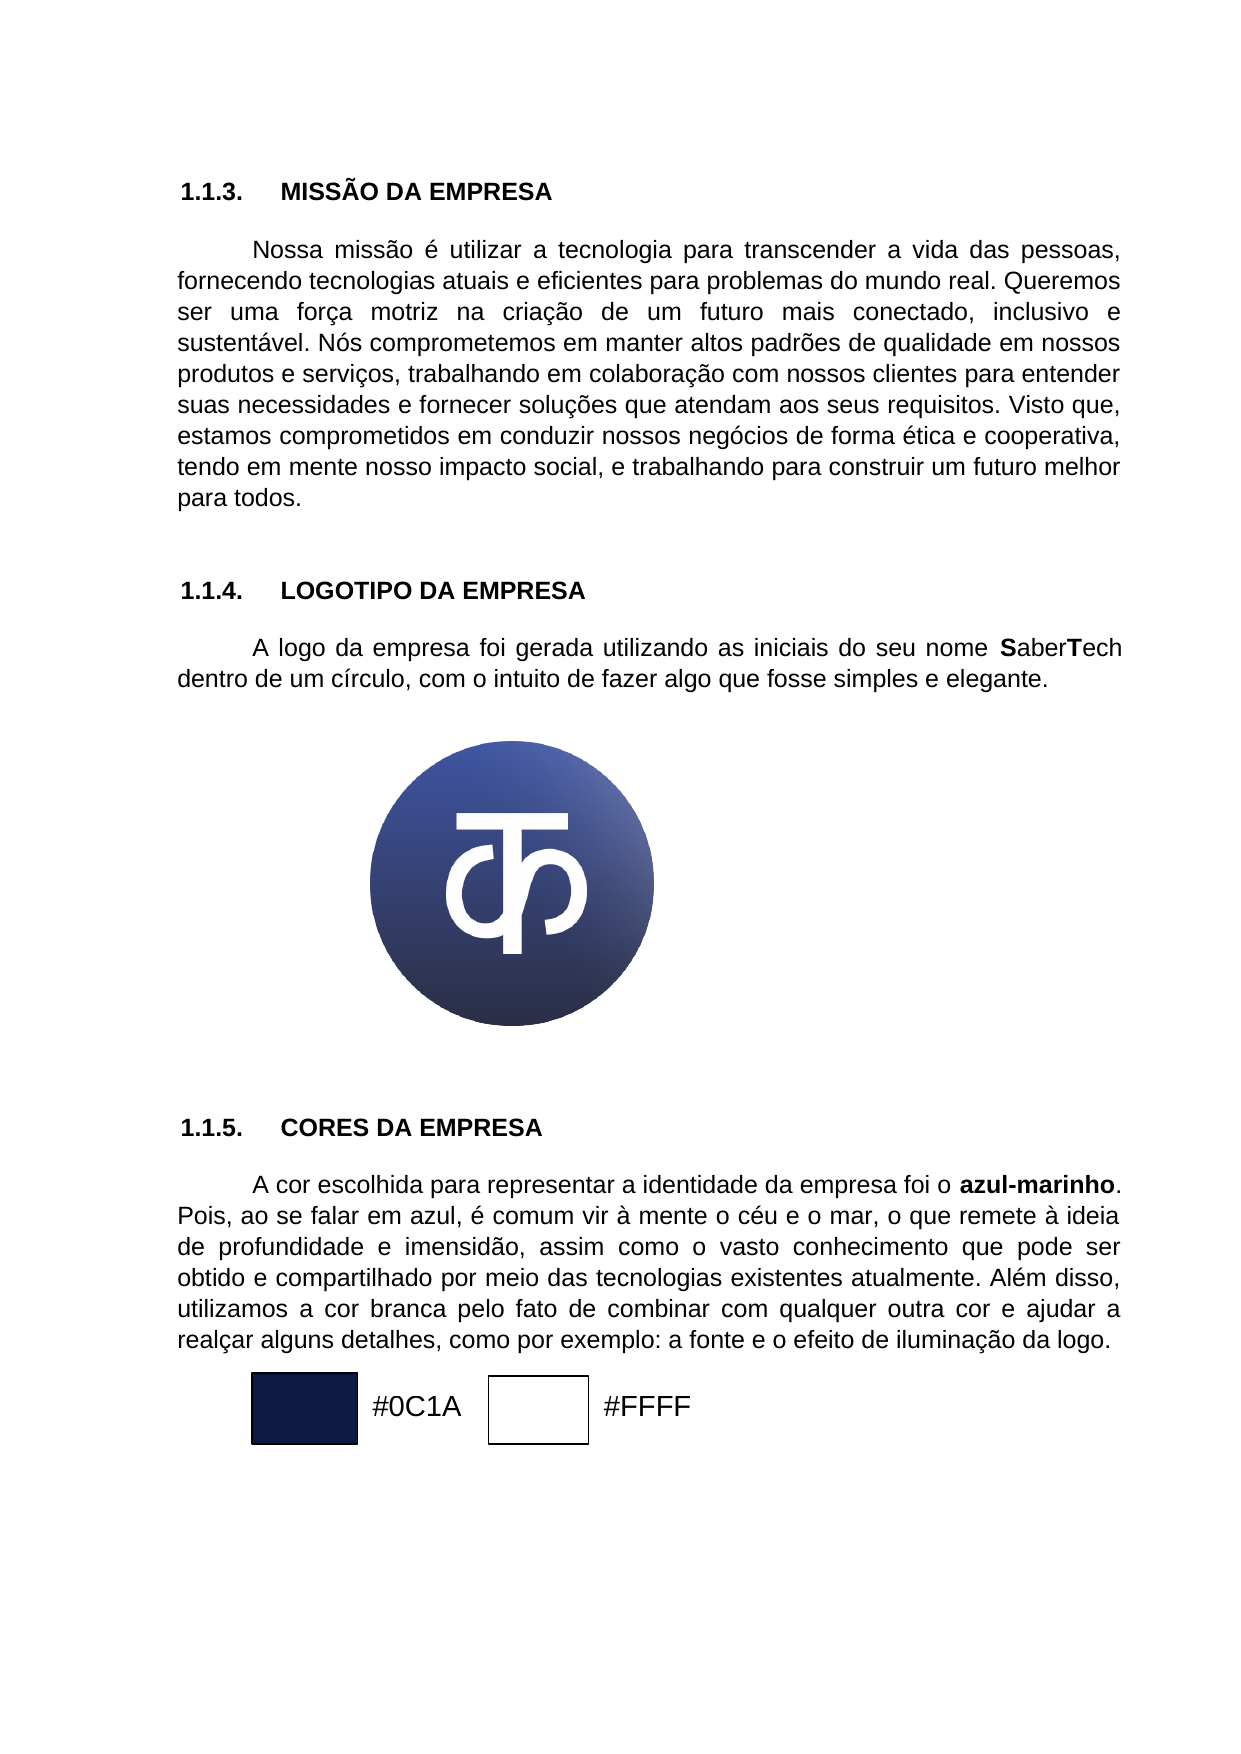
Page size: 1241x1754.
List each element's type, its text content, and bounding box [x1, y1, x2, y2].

subtitle MISSÃO DA EMPRESA [243, 177, 1122, 206]
text Nossa missão é utilizar a tecnologia para transcender a vida das pessoas, fornecendo tecnologias atuais e eficientes para problemas do mundo real. Queremos ser uma força motriz na criação de um futuro mais conectado, inclusivo e sustentável. Nós comprometemos em manter altos padrões de qualidade em nossos produtos e serviços, trabalhando em colaboração com nossos clientes para entender suas necessidades e fornecer soluções que atendam aos seus requisitos. Visto que, estamos comprometidos em conduzir nossos negócios de forma ética e cooperativa, tendo em mente nosso impacto social, e trabalhando para construir um futuro melhor para todos. [177, 234, 1122, 512]
text A logo da empresa foi gerada utilizando as iniciais do seu nome SaberTech dentro de um círculo, com o intuito de fazer algo que fosse simples e elegante. [177, 633, 1122, 693]
picture [369, 741, 654, 1026]
subtitle LOGOTIPO DA EMPRESA [243, 576, 1122, 604]
text A cor escolhida para representar a identidade da empresa foi o azul-marinho. Pois, ao se falar em azul, é comum vir à mente o céu e o mar, o que remete à ideia de profundidade e imensidão, assim como o vasto conhecimento que pode ser obtido e compartilhado por meio das tecnologias existentes atualmente. Além disso, utilizamos a cor branca pelo fato de combinar com qualquer outra cor e ajudar a realçar alguns detalhes, como por exemplo: a fonte e o efeito de iluminação da logo. [177, 1170, 1122, 1354]
subtitle CORES DA EMPRESA [243, 1113, 1122, 1141]
